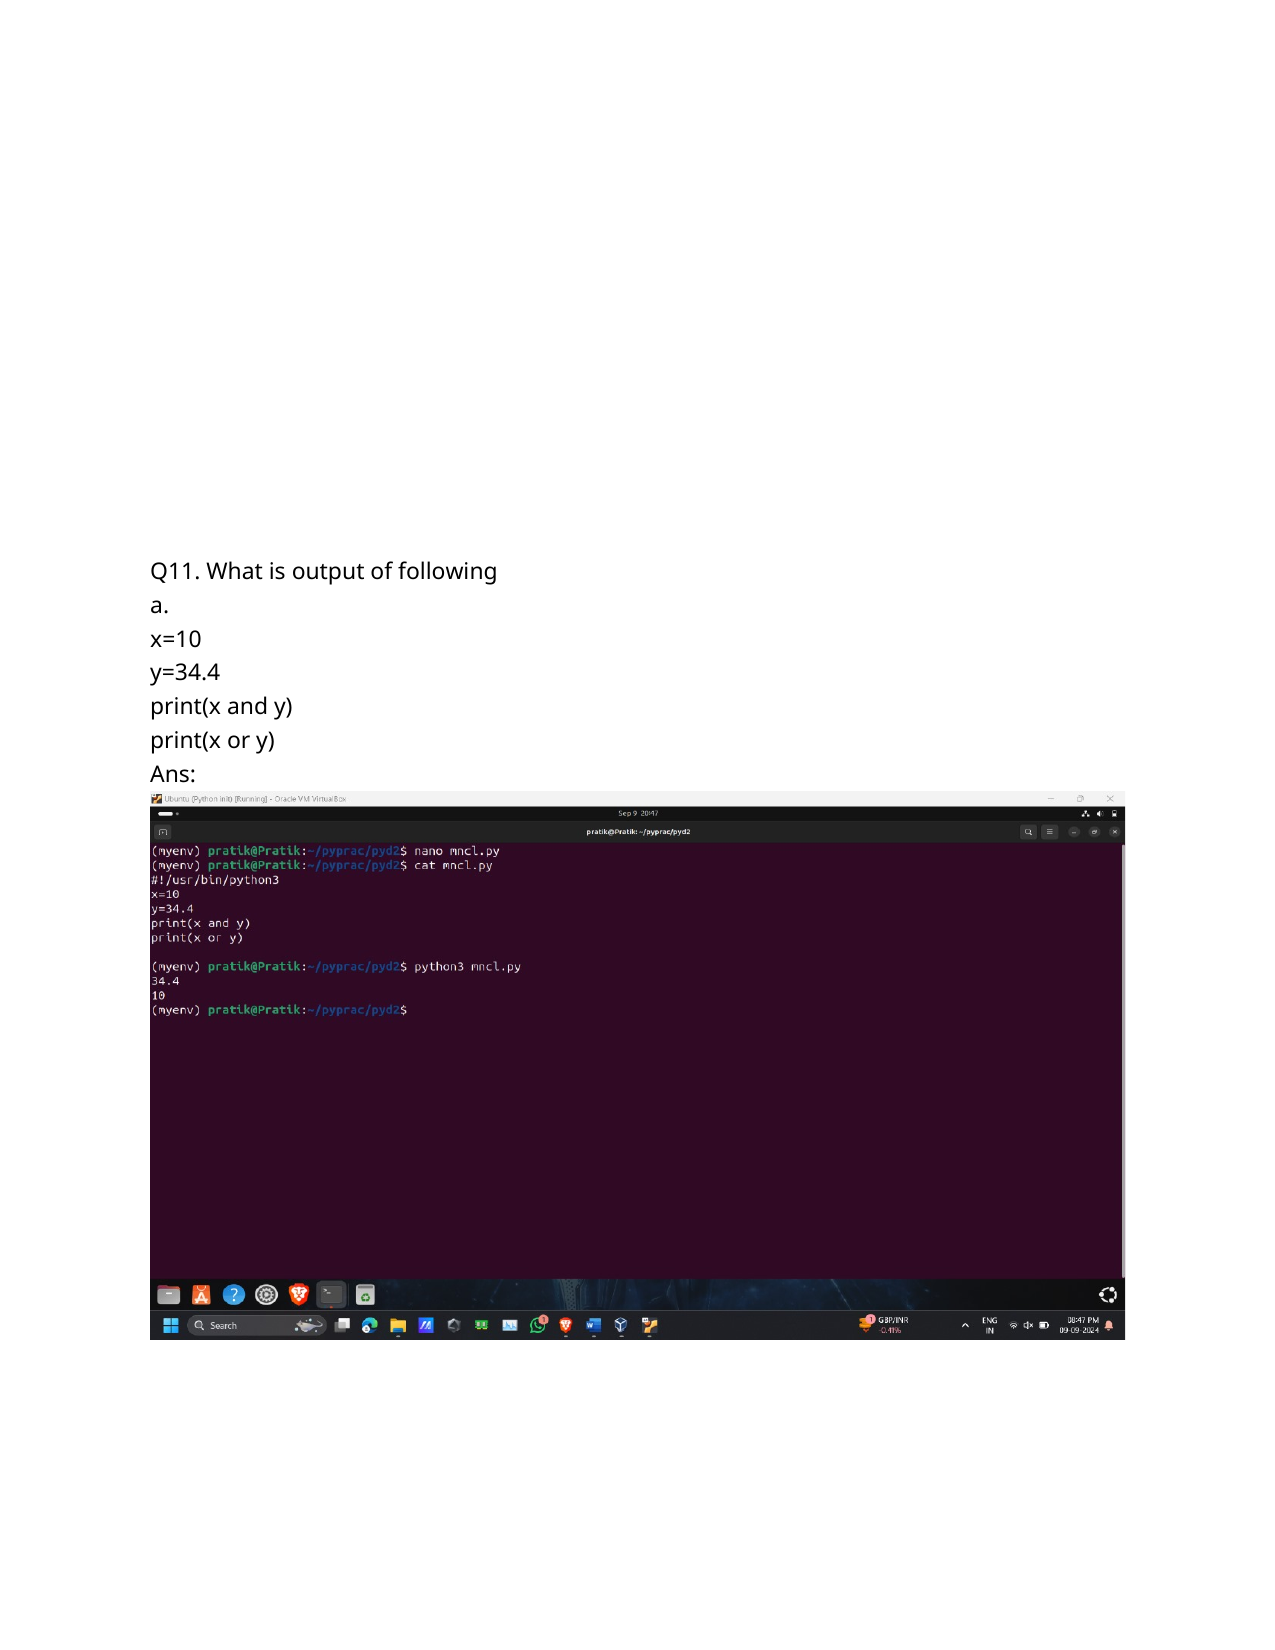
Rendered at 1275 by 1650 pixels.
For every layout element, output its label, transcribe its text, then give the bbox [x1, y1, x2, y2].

text Q11. What is output of following [150, 555, 1125, 586]
text print(x and y) [150, 690, 1125, 721]
text y=34.4 [150, 656, 1125, 687]
text Ans: [150, 757, 1125, 791]
text x=10 [150, 622, 1125, 654]
text a. [150, 589, 1125, 620]
picture [150, 791, 1125, 1340]
text print(x or y) [150, 724, 1125, 755]
